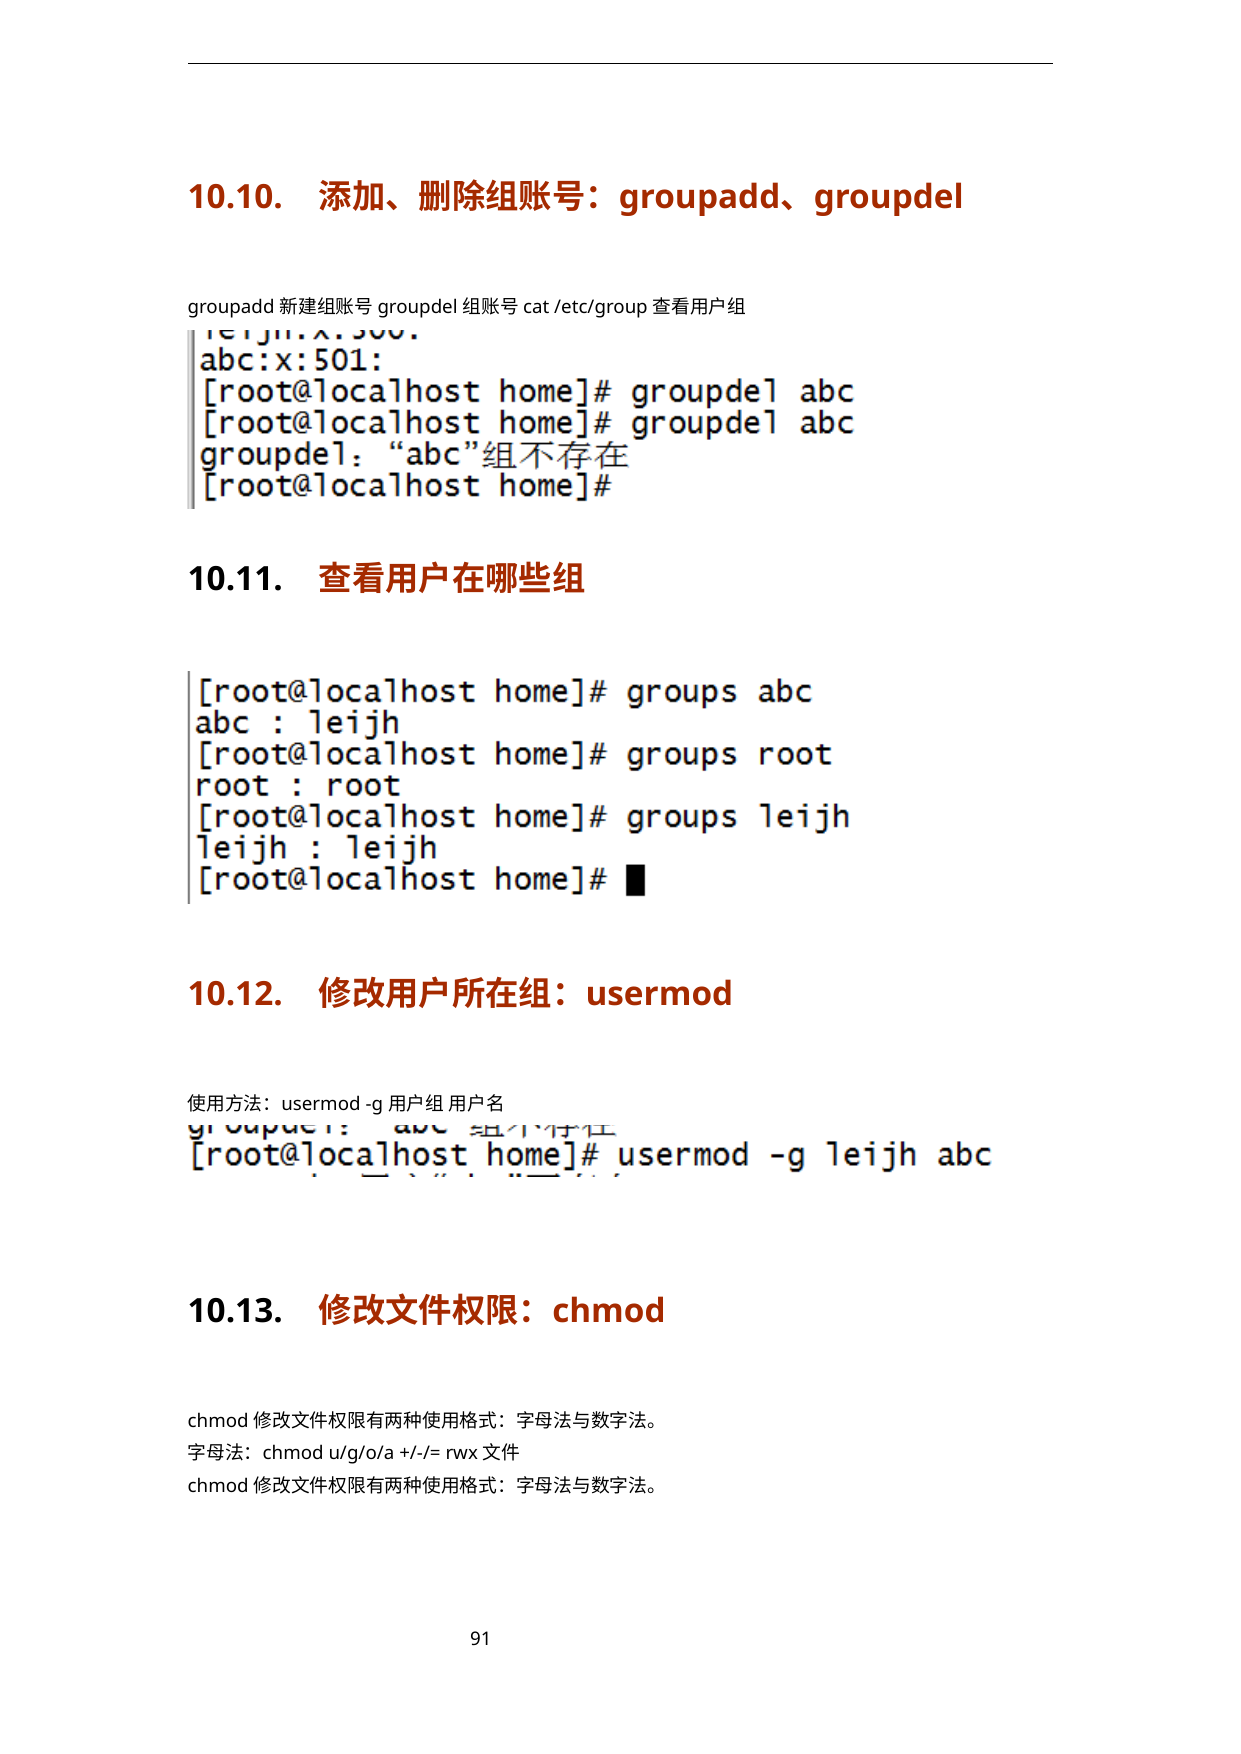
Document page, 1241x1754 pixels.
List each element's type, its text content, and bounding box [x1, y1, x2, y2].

subtitle 修改用户所在组：usermod [187, 958, 1053, 1023]
text chmod 修改文件权限有两种使用格式：字母法与数字法。 [187, 1403, 1053, 1435]
text 使用方法：usermod -g 用户组 用户名 [187, 1086, 1053, 1118]
text groupadd 新建组账号 groupdel 组账号 cat /etc/group 查看用户组 [187, 289, 1053, 322]
text chmod 修改文件权限有两种使用格式：字母法与数字法。 [187, 1468, 1053, 1500]
subtitle 添加、删除组账号：groupadd、groupdel [187, 162, 1053, 227]
subtitle 查看用户在哪些组 [187, 544, 1053, 609]
picture [187, 1125, 1006, 1177]
picture [187, 671, 886, 904]
subtitle 修改文件权限：chmod [187, 1275, 1053, 1340]
text 字母法：chmod u/g/o/a +/-/= rwx 文件 [187, 1435, 1053, 1468]
picture [187, 330, 906, 509]
